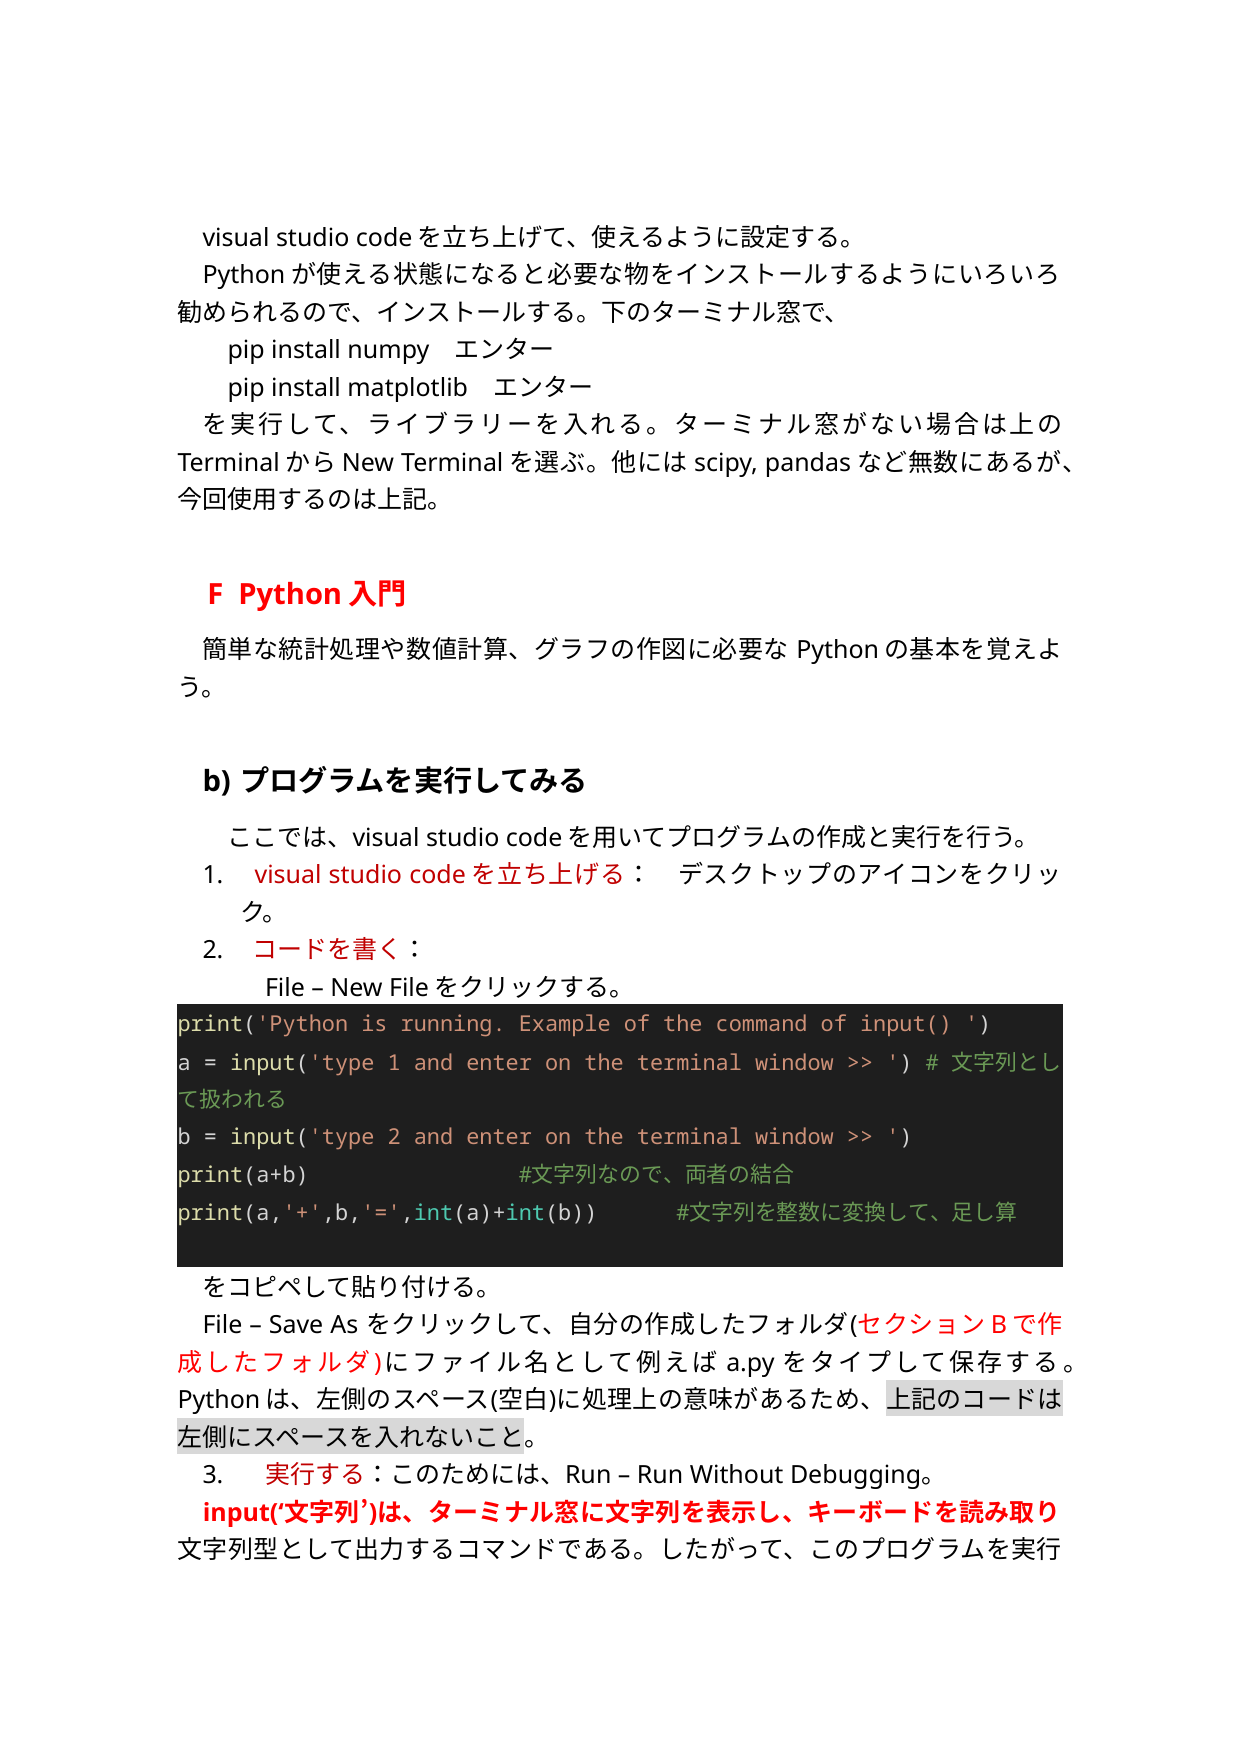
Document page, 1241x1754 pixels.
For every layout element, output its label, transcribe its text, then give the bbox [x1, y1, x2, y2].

list コードを書く： [202, 929, 1063, 967]
text pip install matplotlib エンター [177, 367, 1063, 404]
text print(a,'+',b,'=',int(a)+int(b)) #文字列を整数に変換して、足し算 [177, 1192, 1063, 1229]
text ここでは、visual studio codeを用いてプログラムの作成と実行を行う。 [177, 817, 1063, 854]
text print('Python is running. Example of the command of input() ') [177, 1004, 1063, 1042]
text 簡単な統計処理や数値計算、グラフの作図に必要なPythonの基本を覚えよう。 [177, 629, 1063, 704]
text F Python入門 [177, 554, 1063, 629]
text Pythonが使える状態になると必要な物をインストールするようにいろいろ勧められるので、インストールする。下のターミナル窓で、 [177, 254, 1063, 329]
text print(a+b) #文字列なので、両者の結合 [177, 1154, 1063, 1192]
text をコピペして貼り付ける。 [177, 1267, 1063, 1304]
text を実行して、ライブラリーを入れる。ターミナル窓がない場合は上のTerminalからNew Terminalを選ぶ。他にはscipy, pandasなど無数にあるが、今回使用するのは上記。 [177, 404, 1063, 517]
text a = input('type 1 and enter on the terminal window >> ') # 文字列として扱われる [177, 1042, 1063, 1117]
text pip install numpy エンター [177, 329, 1063, 367]
list visual studio codeを立ち上げる： デスクトップのアイコンをクリック。 [202, 854, 1063, 929]
list File – New Fileをクリックする。 [240, 967, 1063, 1004]
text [177, 1492, 1063, 1567]
list 実行する：このためには、Run – Run Without Debugging。 [202, 1454, 1063, 1492]
text b = input('type 2 and enter on the terminal window >> ') [177, 1117, 1063, 1154]
text File – Save As をクリックして、自分の作成したフォルダ(セクションBで作成したフォルダ)にファイル名として例えばa.pyをタイプして保存する。Pythonは、左側のスペース(空白)に処理上の意味があるため、上記のコードは左側にスペースを入れないこと。 [177, 1304, 1063, 1454]
text visual studio codeを立ち上げて、使えるように設定する。 [177, 217, 1063, 254]
list プログラムを実行してみる [202, 742, 1063, 817]
